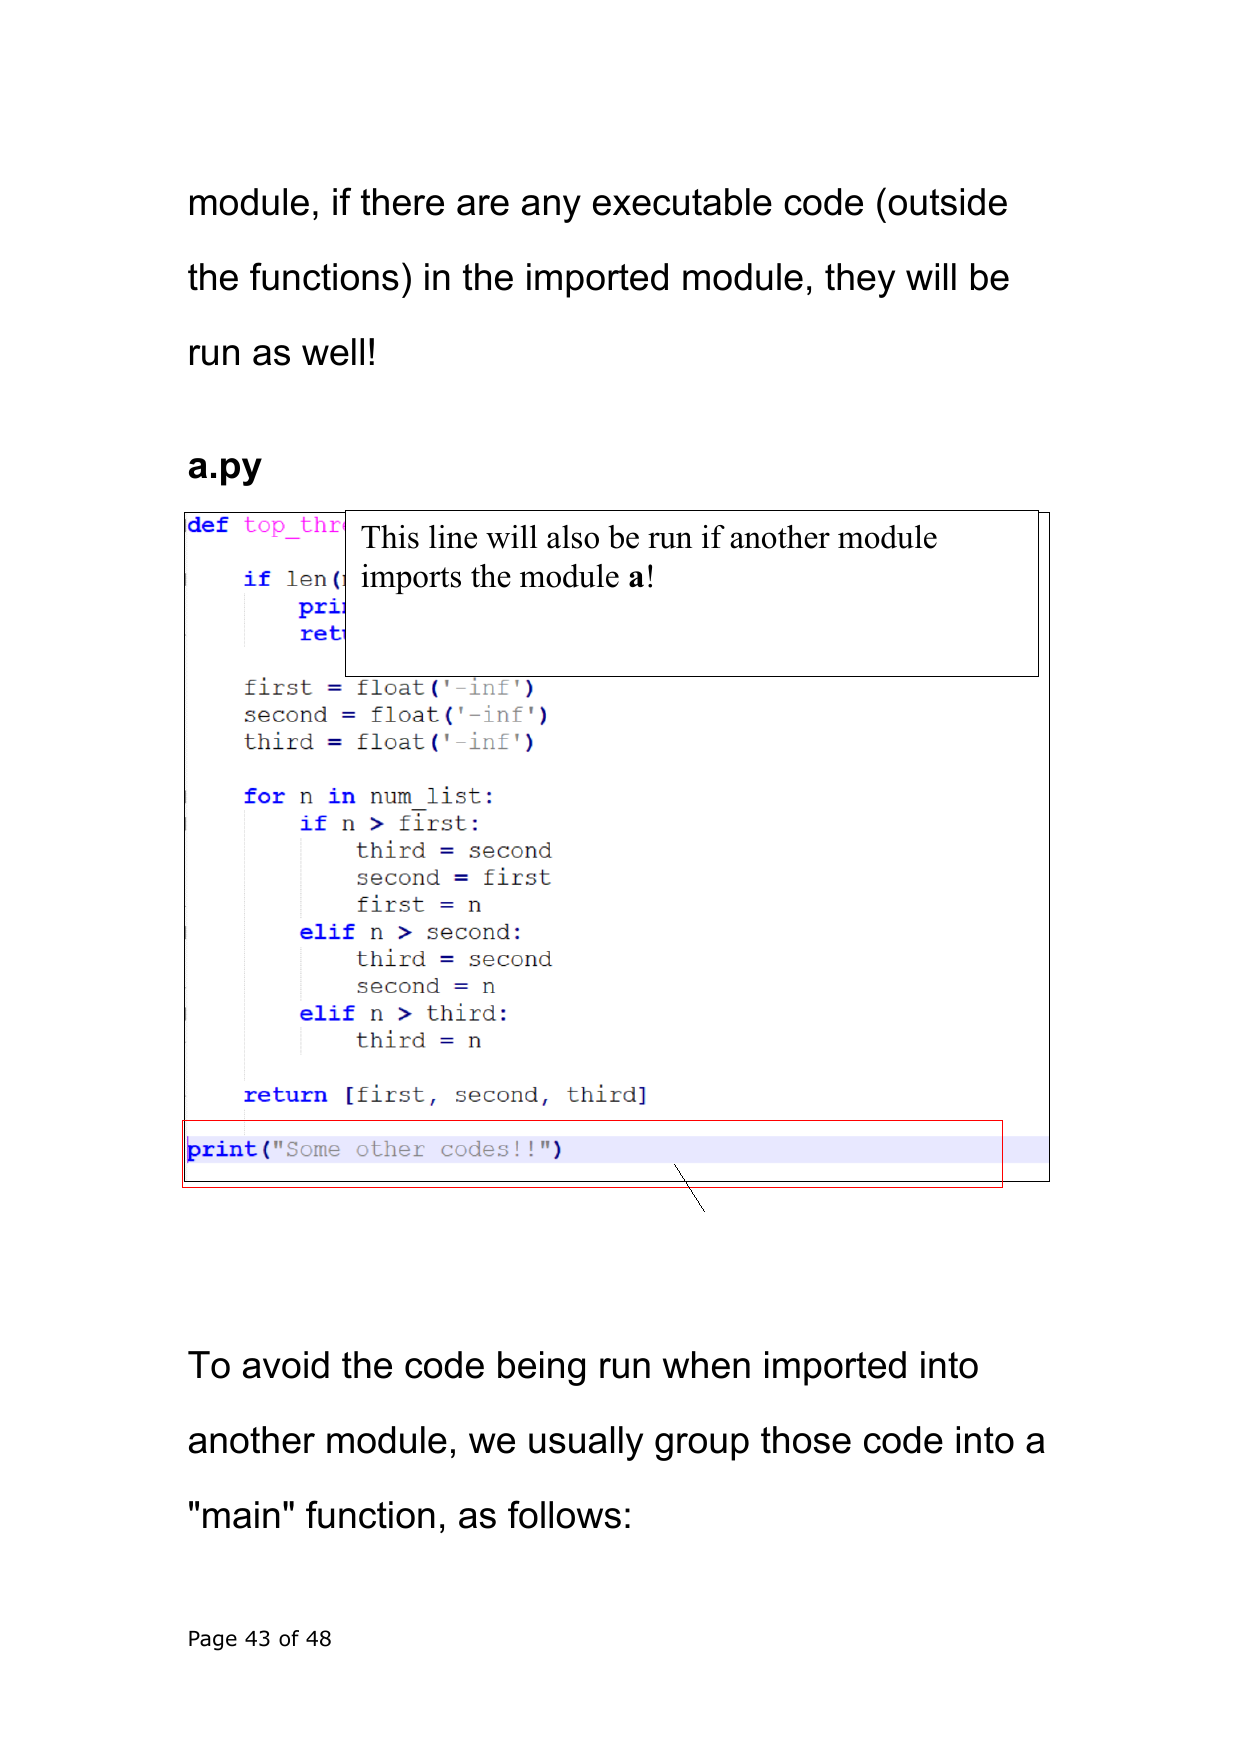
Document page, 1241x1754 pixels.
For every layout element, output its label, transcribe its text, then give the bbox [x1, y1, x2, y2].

picture [185, 1121, 1002, 1181]
text To avoid the code being run when imported into another module, we usually group those code into a "main" function, as follows: [187, 1327, 1053, 1552]
text a.py [187, 427, 1053, 502]
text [187, 164, 1053, 389]
picture [185, 513, 1049, 1181]
